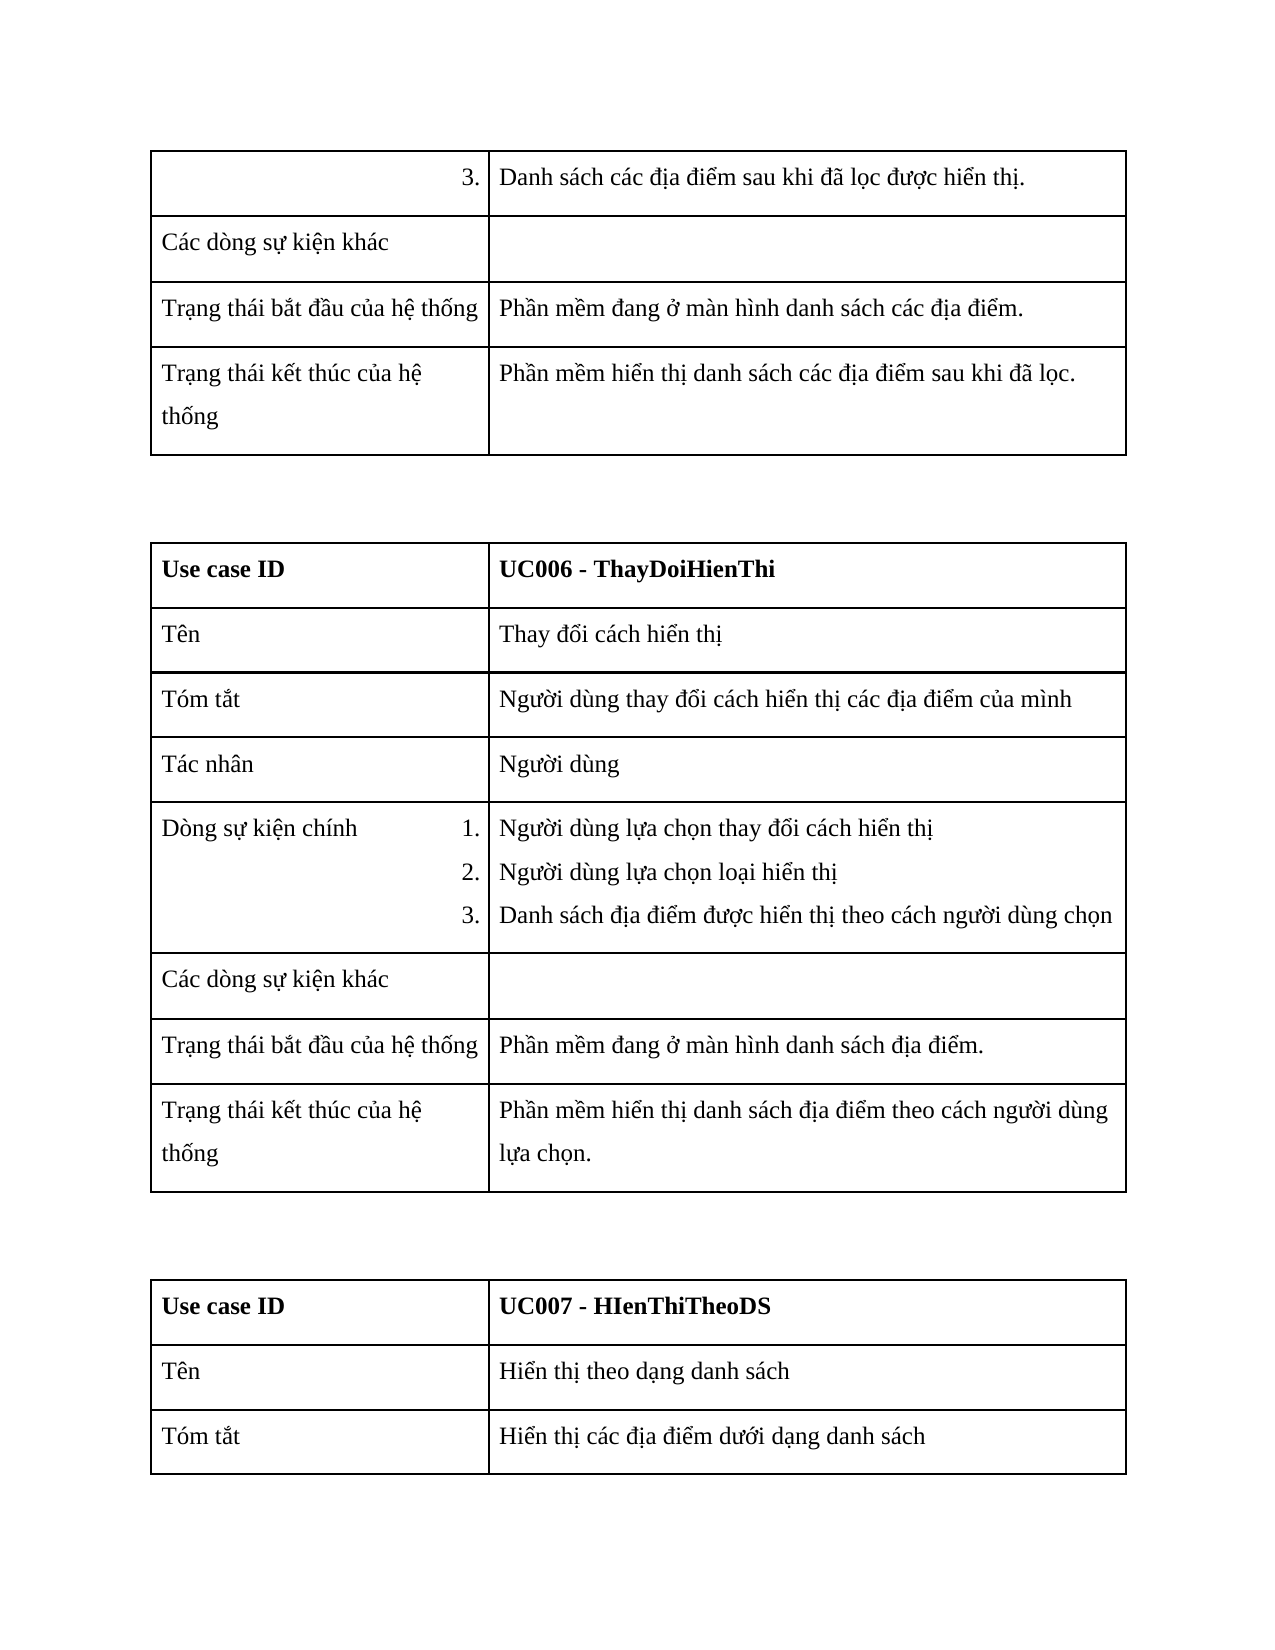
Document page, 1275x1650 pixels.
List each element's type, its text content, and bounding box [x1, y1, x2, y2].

table_cell Người dùng thay đổi cách hiển thị các địa điểm của mình [490, 674, 1125, 736]
table_cell Các dòng sự kiện khác [152, 954, 488, 1018]
table_header Use case ID [152, 544, 488, 607]
table_cell Phần mềm đang ở màn hình danh sách các địa điểm. [490, 283, 1125, 346]
table_cell Tên [152, 1346, 488, 1408]
table_cell Tóm tắt [152, 674, 488, 736]
table_cell Hiển thị các địa điểm dưới dạng danh sách [490, 1411, 1125, 1473]
table_cell Người dùng lựa chọn thay đổi cách hiển thị Người dùng lựa chọn loại hiển thị Danh sách địa điểm được hiển thị theo cách người dùng chọn [490, 803, 1125, 952]
table_cell Phần mềm hiển thị danh sách các địa điểm sau khi đã lọc. [490, 348, 1125, 453]
table_cell Dòng sự kiện chính [152, 152, 488, 215]
table_cell Trạng thái bắt đầu của hệ thống [152, 1020, 488, 1083]
table_header Use case ID [152, 1281, 488, 1344]
table_cell Trạng thái kết thúc của hệ thống [152, 348, 488, 453]
table_cell Tên [152, 609, 488, 671]
table_cell Trạng thái kết thúc của hệ thống [152, 1085, 488, 1191]
table_cell Tác nhân [152, 738, 488, 801]
table_cell Người dùng [490, 738, 1125, 801]
table_cell Tóm tắt [152, 1411, 488, 1473]
table_header UC006 - ThayDoiHienThi [490, 544, 1125, 607]
table_cell Dòng sự kiện chính [152, 803, 488, 952]
table_cell [490, 954, 1125, 1018]
table_cell Phần mềm đang ở màn hình danh sách địa điểm. [490, 1020, 1125, 1083]
table_cell Thay đổi cách hiển thị [490, 609, 1125, 671]
table_cell Trạng thái bắt đầu của hệ thống [152, 283, 488, 346]
table_cell Các dòng sự kiện khác [152, 217, 488, 281]
table_header UC007 - HIenThiTheoDS [490, 1281, 1125, 1344]
table_cell [490, 217, 1125, 281]
table_cell Phần mềm hiển thị danh sách địa điểm theo cách người dùng lựa chọn. [490, 1085, 1125, 1191]
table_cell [490, 152, 1125, 215]
table_cell Hiển thị theo dạng danh sách [490, 1346, 1125, 1408]
